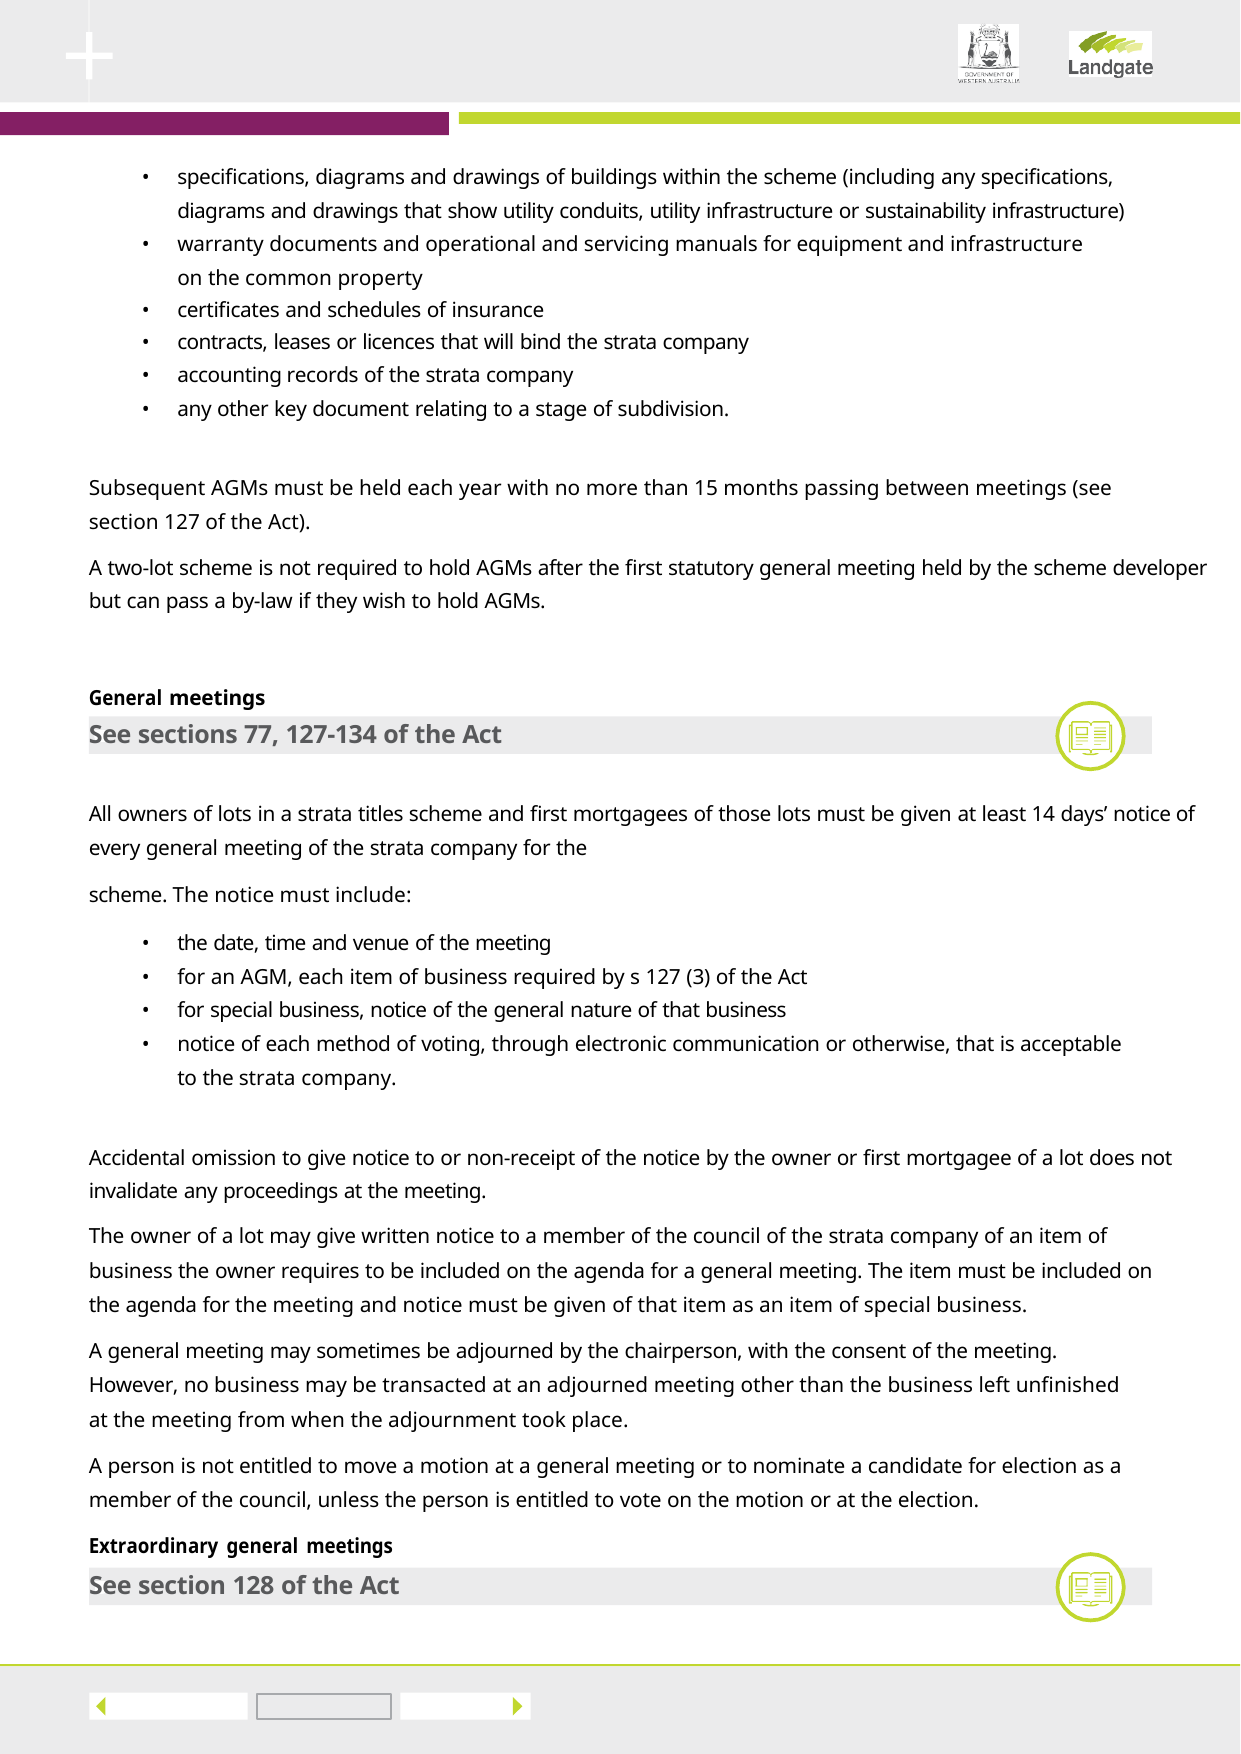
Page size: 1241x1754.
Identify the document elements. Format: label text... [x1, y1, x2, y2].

text Subsequent AGMs must be held each year with no more than 15 months passing between meetings (see section 127 of the Act). [88, 473, 1126, 536]
picture [94, 730, 105, 742]
text invalidate any proceedings at the meeting. [88, 1176, 1240, 1205]
list specifications, diagrams and drawings of buildings within the scheme (including any specifications, [142, 162, 1240, 191]
text A general meeting may sometimes be adjourned by the chairperson, with the consent of the meeting. However, no business may be transacted at an adjourned meeting other than the business left unfinished at the meeting from when the adjournment took place. [88, 1336, 1122, 1433]
picture [95, 1581, 107, 1594]
subtitle General meetings [88, 683, 1240, 711]
list any other key document relating to a stage of subdivision. [142, 394, 1240, 422]
text but can pass a by-law if they wish to hold AGMs. [88, 586, 1240, 615]
text diagrams and drawings that show utility conduits, utility infrastructure or sustainability infrastructure) [177, 196, 1240, 224]
list the date, time and venue of the meeting [142, 928, 1240, 957]
picture [1071, 1572, 1110, 1605]
list notice of each method of voting, through electronic communication or otherwise, that is acceptable to the strata company. [142, 1029, 1134, 1092]
text All owners of lots in a strata titles scheme and first mortgagees of those lots must be given at least 14 days’ notice of [88, 799, 1240, 828]
text Accidental omission to give notice to or non-receipt of the notice by the owner or first mortgagee of a lot does not [88, 1143, 1240, 1171]
list warranty documents and operational and servicing manuals for equipment and infrastructure on the common property [142, 229, 1085, 292]
list accounting records of the strata company [142, 360, 1240, 389]
list for special business, notice of the general nature of that business [142, 995, 1240, 1024]
list certificates and schedules of insurance [142, 298, 1240, 322]
subtitle Extraordinary general meetings [88, 1531, 1240, 1559]
list for an AGM, each item of business required by s 127 (3) of the Act [142, 962, 1240, 990]
text A two-lot scheme is not required to hold AGMs after the first statutory general meeting held by the scheme developer [88, 553, 1240, 581]
text every general meeting of the strata company for the scheme. The notice must include: [88, 833, 670, 909]
text The owner of a lot may give written notice to a member of the council of the strata company of an item of business the owner requires to be included on the agenda for a general meeting. The item must be included on the agenda for the meeting and notice must be given of that item as an item of special business. [88, 1222, 1152, 1319]
picture [1071, 721, 1110, 753]
text A person is not entitled to move a motion at a general meeting or to nominate a candidate for election as a member of the council, unless the person is entitled to vote on the motion or at the election. [88, 1451, 1135, 1514]
picture [1069, 31, 1153, 78]
list contracts, leases or licences that will bind the strata company [142, 327, 1240, 355]
picture [958, 23, 1020, 83]
